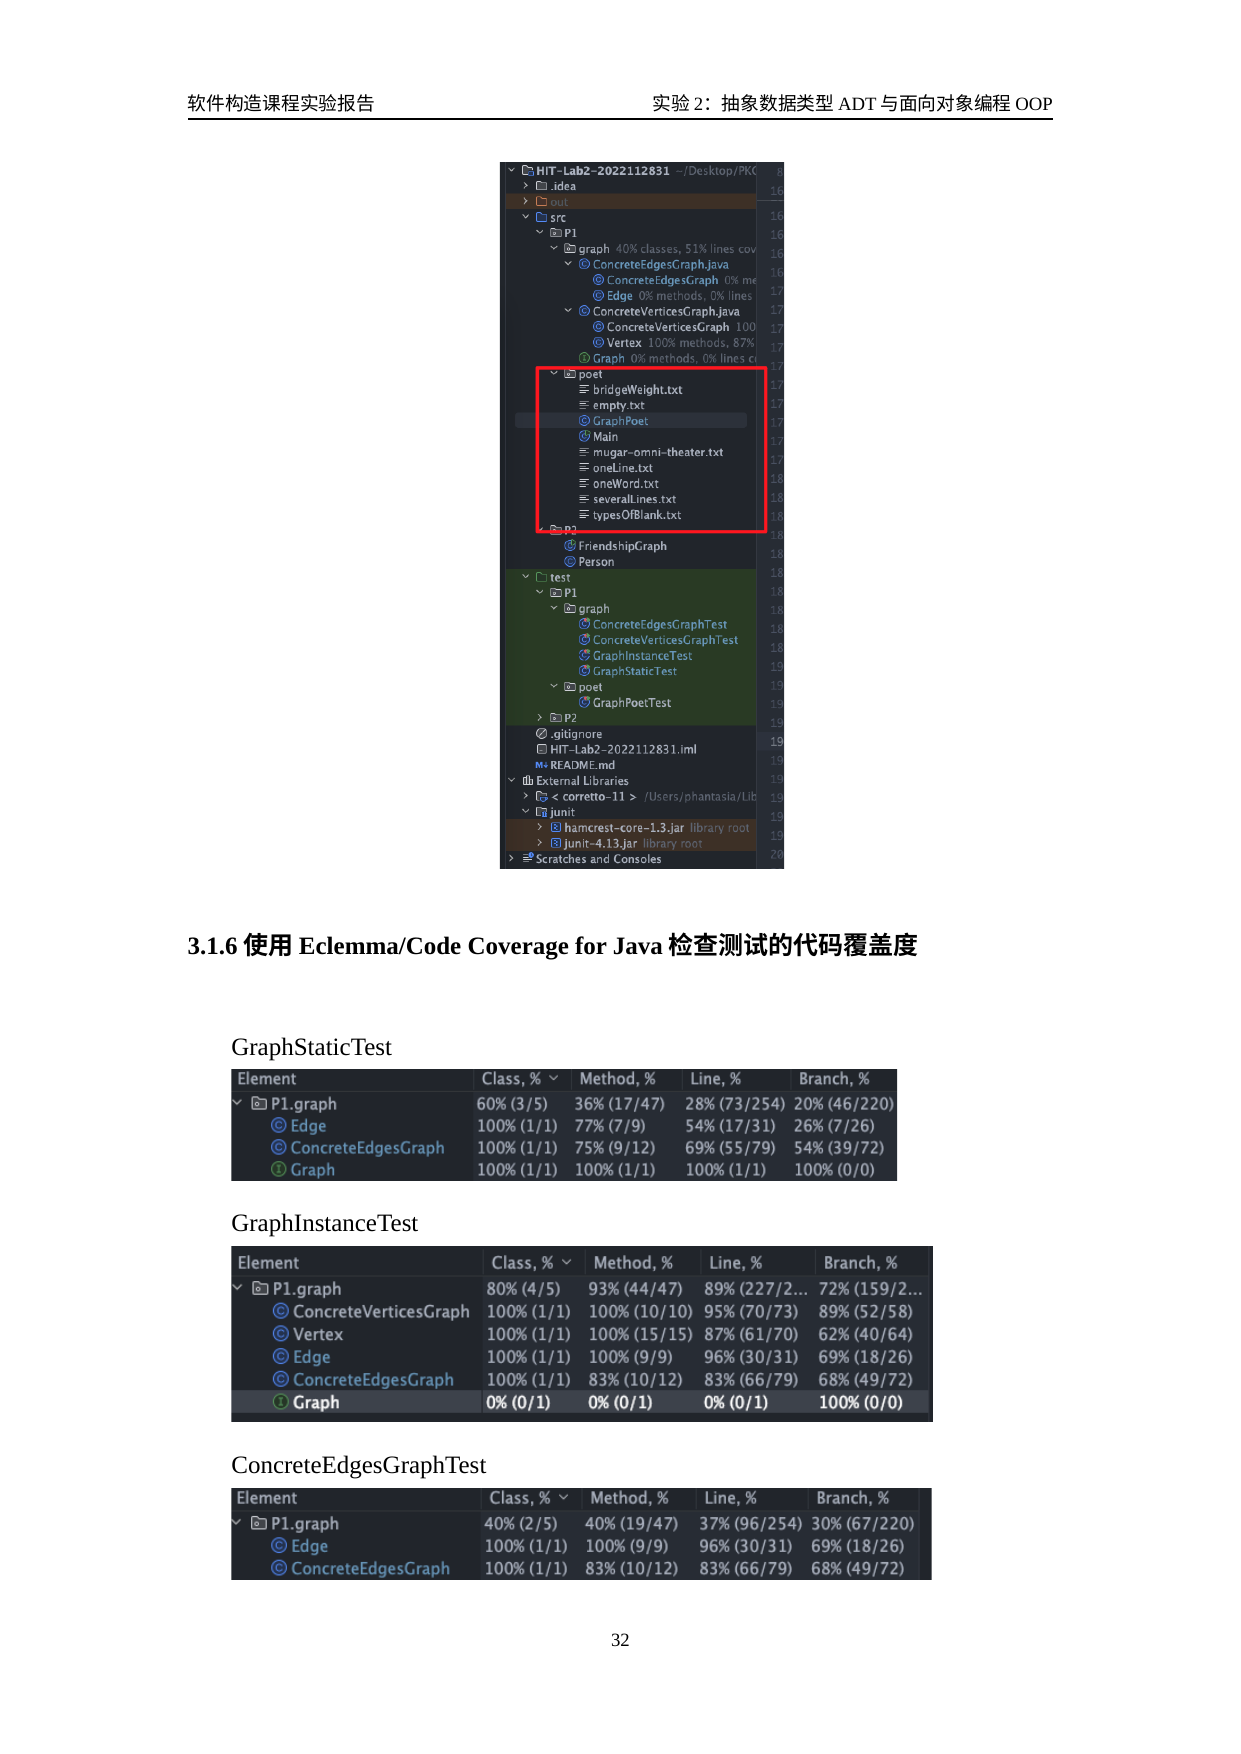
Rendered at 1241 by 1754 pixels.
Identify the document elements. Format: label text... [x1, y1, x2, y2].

picture [231, 1488, 932, 1580]
picture [231, 1069, 898, 1181]
text GraphInstanceTest [187, 1207, 1053, 1239]
text ConcreteEdgesGraphTest [187, 1448, 1053, 1481]
text GraphStaticTest [187, 1030, 1053, 1062]
picture [231, 1246, 933, 1422]
subtitle 使用Eclemma/Code Coverage for Java检查测试的代码覆盖度 [187, 911, 1053, 976]
picture [499, 162, 785, 869]
